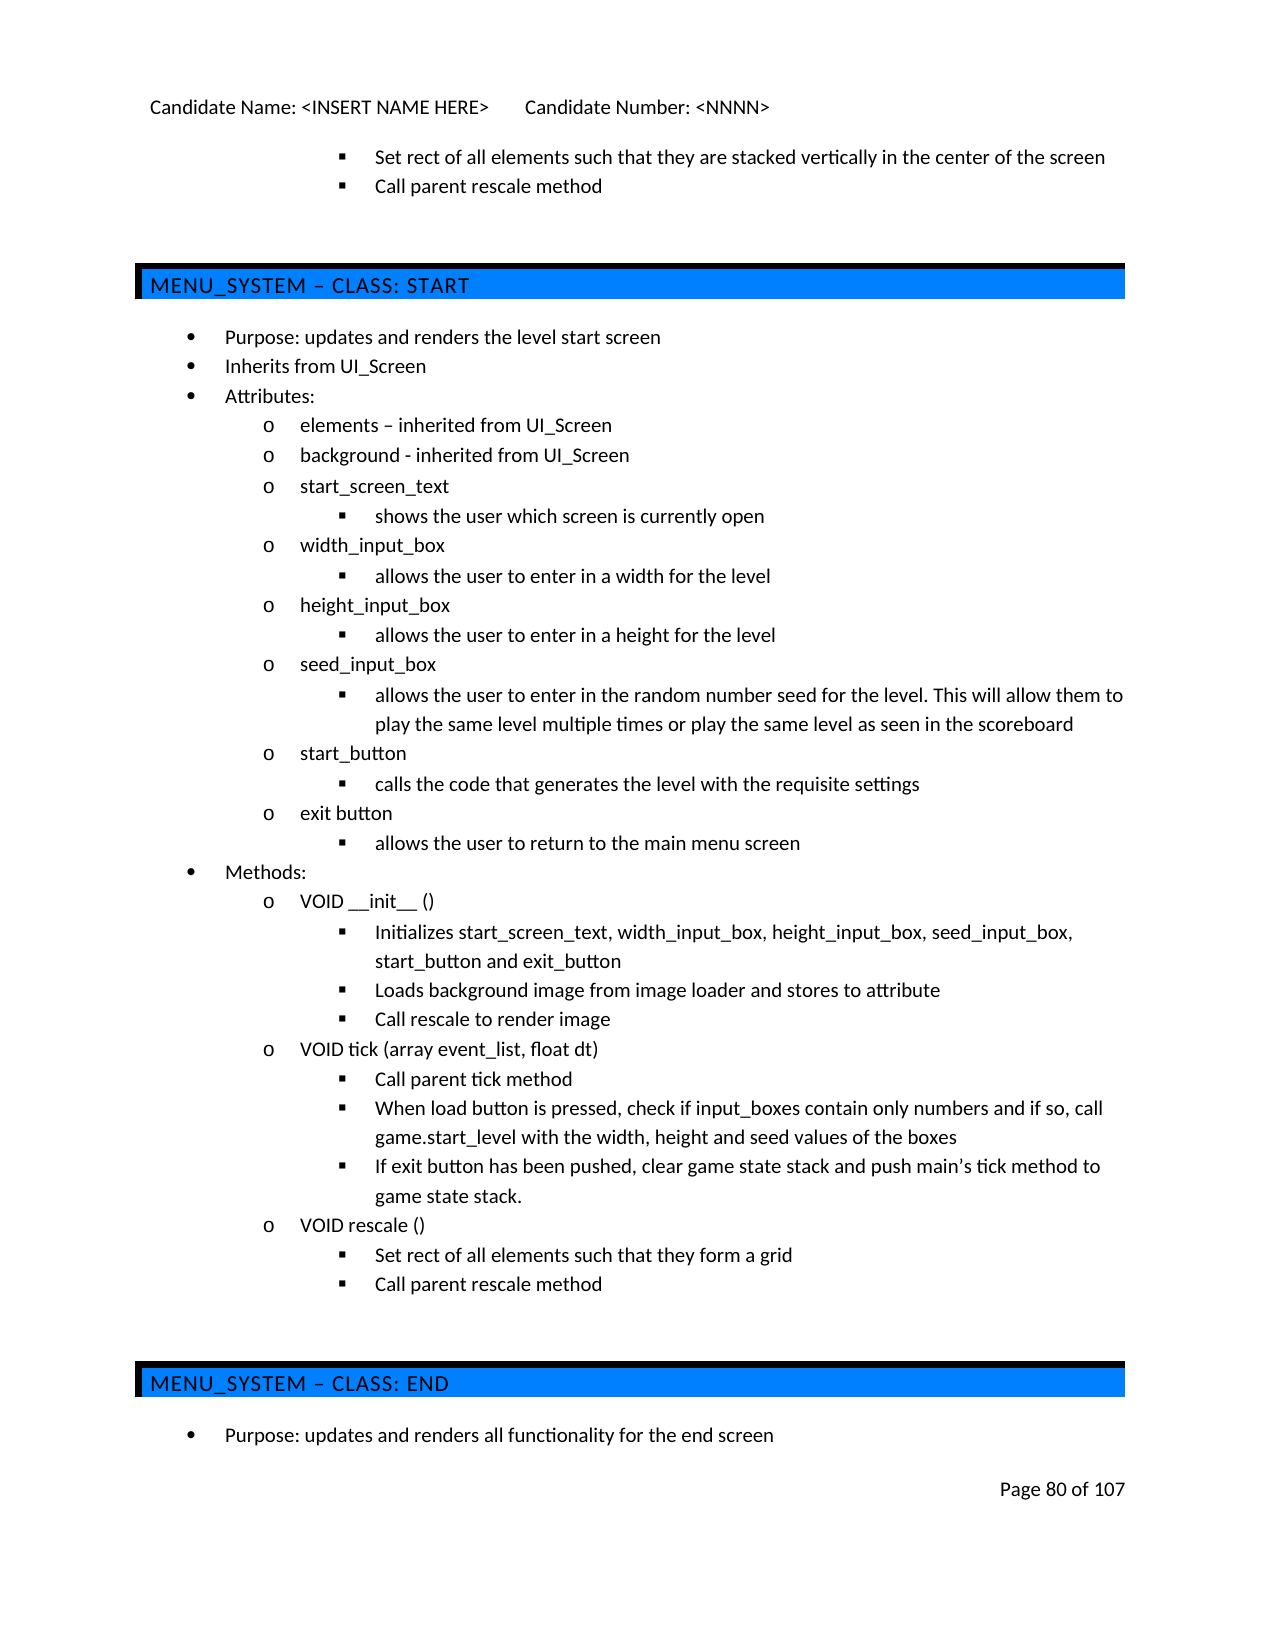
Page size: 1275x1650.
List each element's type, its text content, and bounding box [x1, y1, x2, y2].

list Initializes start_screen_text, width_input_box, height_input_box, seed_input_box, start_button and exit_button [337, 919, 1125, 974]
text Menu_System – Class: Start [142, 269, 1125, 299]
list calls the code that generates the level with the requisite settings [337, 771, 1125, 796]
list Purpose: updates and renders all functionality for the end screen [187, 1422, 1125, 1448]
list Inherits from UI_Screen [187, 354, 1125, 379]
list allows the user to enter in the random number seed for the level. This will allow them to play the same level multiple times or play the same level as seen in the scoreboard [337, 682, 1125, 737]
text Menu_System – Class: End [142, 1368, 1125, 1397]
list Set rect of all elements such that they form a grid [337, 1242, 1125, 1268]
list Purpose: updates and renders the level start screen [187, 324, 1125, 350]
list shows the user which screen is currently open [337, 503, 1125, 529]
list If exit button has been pushed, clear game state stack and push main’s tick method to game state stack. [337, 1154, 1125, 1208]
list VOID rescale () [262, 1212, 1125, 1238]
list Call parent rescale method [337, 173, 1125, 199]
list Call parent tick method [337, 1066, 1125, 1092]
list start_screen_text [262, 473, 1125, 499]
list Methods: [187, 859, 1125, 885]
list Call parent rescale method [337, 1272, 1125, 1297]
list VOID tick (array event_list, float dt) [262, 1036, 1125, 1062]
list exit button [262, 800, 1125, 826]
list When load button is pressed, check if input_boxes contain only numbers and if so, call game.start_level with the width, height and seed values of the boxes [337, 1095, 1125, 1150]
list allows the user to enter in a width for the level [337, 563, 1125, 588]
list elements – inherited from UI_Screen [262, 412, 1125, 438]
list VOID __init__ () [262, 889, 1125, 915]
list height_input_box [262, 592, 1125, 618]
list allows the user to enter in a height for the level [337, 622, 1125, 648]
list Loads background image from image loader and stores to attribute [337, 977, 1125, 1003]
list Call rescale to render image [337, 1007, 1125, 1032]
list Set rect of all elements such that they are stacked vertically in the center of the screen [337, 144, 1125, 170]
list seed_input_box [262, 652, 1125, 678]
list allows the user to return to the main menu screen [337, 830, 1125, 856]
list background - inherited from UI_Screen [262, 442, 1125, 469]
list start_button [262, 740, 1125, 767]
list width_input_box [262, 532, 1125, 559]
list Attributes: [187, 383, 1125, 408]
